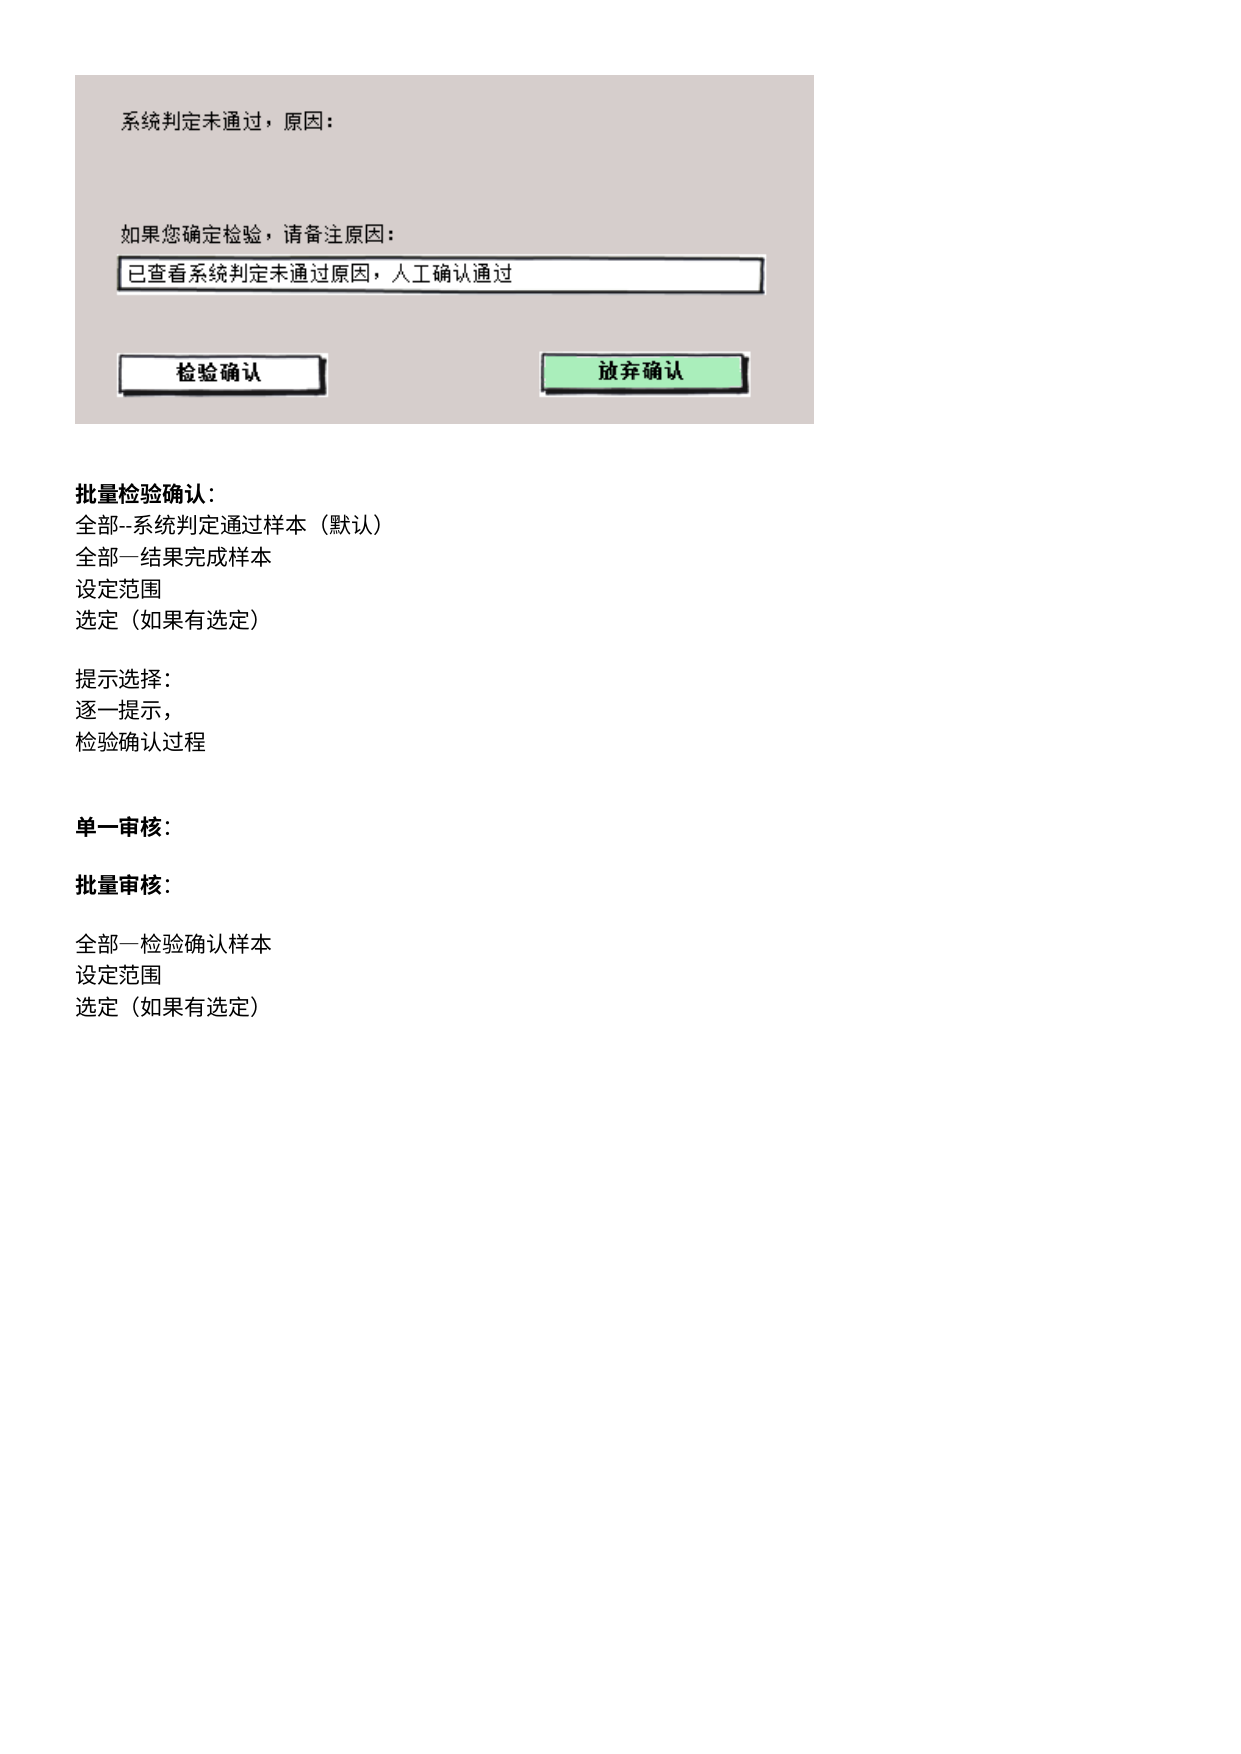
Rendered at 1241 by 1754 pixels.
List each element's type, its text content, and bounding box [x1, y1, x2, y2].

text 选定（如果有选定） [75, 990, 1165, 1022]
text 全部--系统判定通过样本（默认） [75, 508, 1165, 540]
text 提示选择： [75, 662, 1165, 693]
text 选定（如果有选定） [75, 603, 1165, 635]
text 全部—检验确认样本 [75, 927, 1165, 958]
text 检验确认过程 [75, 725, 1165, 757]
text 设定范围 [75, 572, 1165, 603]
text 逐一提示， [75, 693, 1165, 725]
text 批量检验确认： [75, 477, 1165, 508]
text 设定范围 [75, 958, 1165, 990]
picture [75, 75, 814, 424]
text 单一审核： [75, 810, 1165, 842]
text 全部—结果完成样本 [75, 540, 1165, 572]
text 批量审核： [75, 868, 1165, 900]
